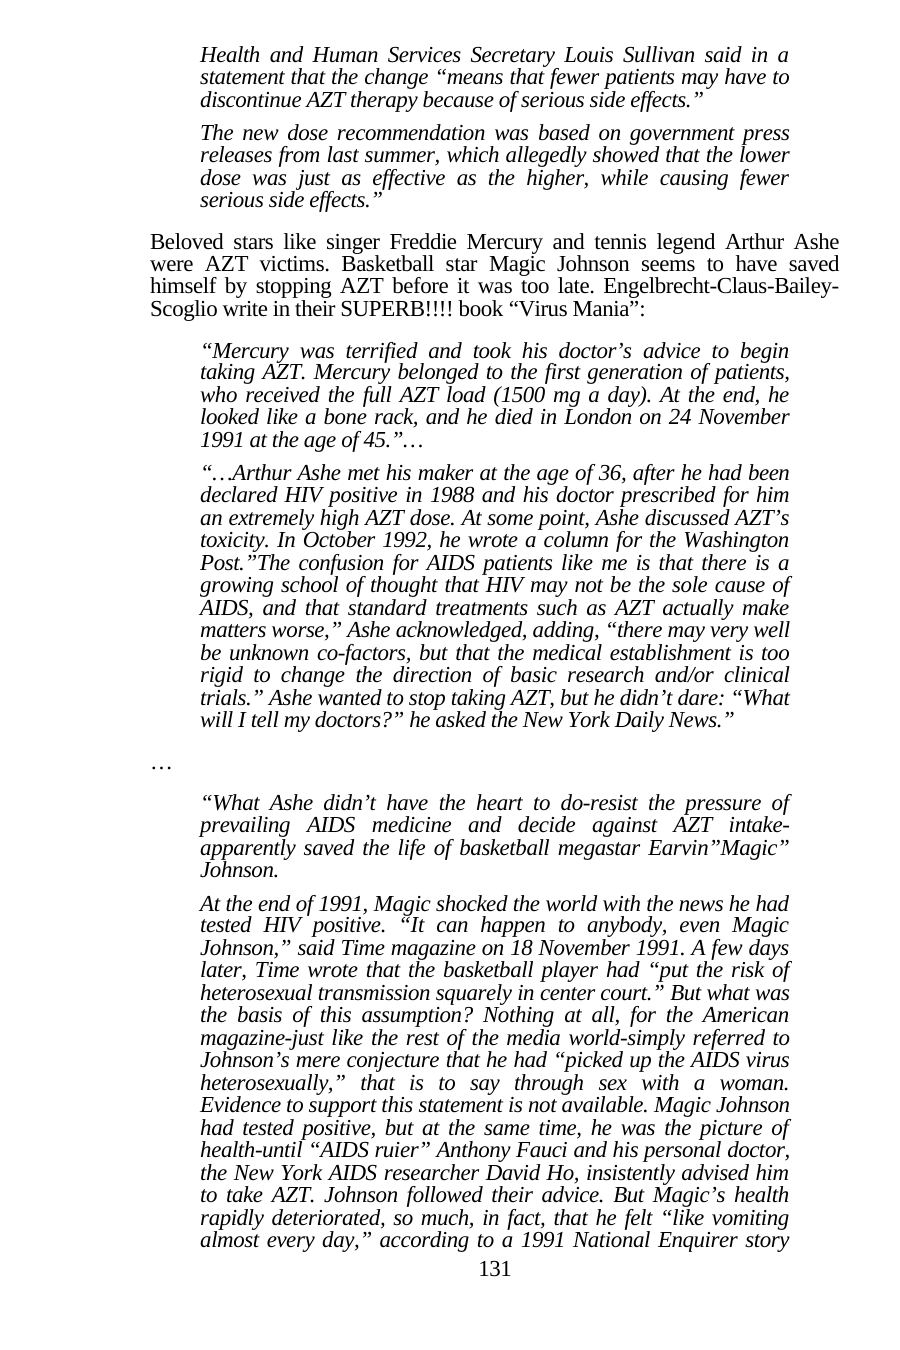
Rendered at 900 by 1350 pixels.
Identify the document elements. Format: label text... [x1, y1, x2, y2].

text Beloved stars like singer Freddie Mercury and tennis legend Arthur Ashe were AZT victims. Basketball star Magic Johnson seems to have saved himself by stopping AZT before it was too late. Engelbrecht-Claus-Bailey-Scoglio write in their SUPERB!!!! book “Virus Mania”: [150, 231, 840, 321]
text “What Ashe didn’t have the heart to do-resist the pressure of prevailing AIDS medicine and decide against AZT intake-apparently saved the life of basketball megastar Earvin”Magic” Johnson. [200, 793, 790, 883]
text … [150, 752, 840, 774]
text Health and Human Services Secretary Louis Sullivan said in a statement that the change “means that fewer patients may have to discontinue AZT therapy because of serious side effects.” [200, 45, 790, 112]
text “Mercury was terrified and took his doctor’s advice to begin taking AZT. Mercury belonged to the first generation of patients, who received the full AZT load (1500 mg a day). At the end, he looked like a bone rack, and he died in London on 24 November 1991 at the age of 45.”… [200, 340, 790, 452]
text “…Arthur Ashe met his maker at the age of 36, after he had been declared HIV positive in 1988 and his doctor prescribed for him an extremely high AZT dose. At some point, Ashe discussed AZT’s toxicity. In October 1992, he wrote a column for the Washington Post.”The confusion for AIDS patients like me is that there is a growing school of thought that HIV may not be the sole cause of AIDS, and that standard treatments such as AZT actually make matters worse,” Ashe acknowledged, adding, “there may very well be unknown co-factors, but that the medical establishment is too rigid to change the direction of basic research and/or clinical trials.” Ashe wanted to stop taking AZT, but he didn’t dare: “What will I tell my doctors?” he asked the New York Daily News.” [200, 463, 790, 733]
text The new dose recommendation was based on government press releases from last summer, which allegedly showed that the lower dose was just as effective as the higher, while causing fewer serious side effects.” [200, 123, 790, 213]
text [200, 893, 790, 1253]
